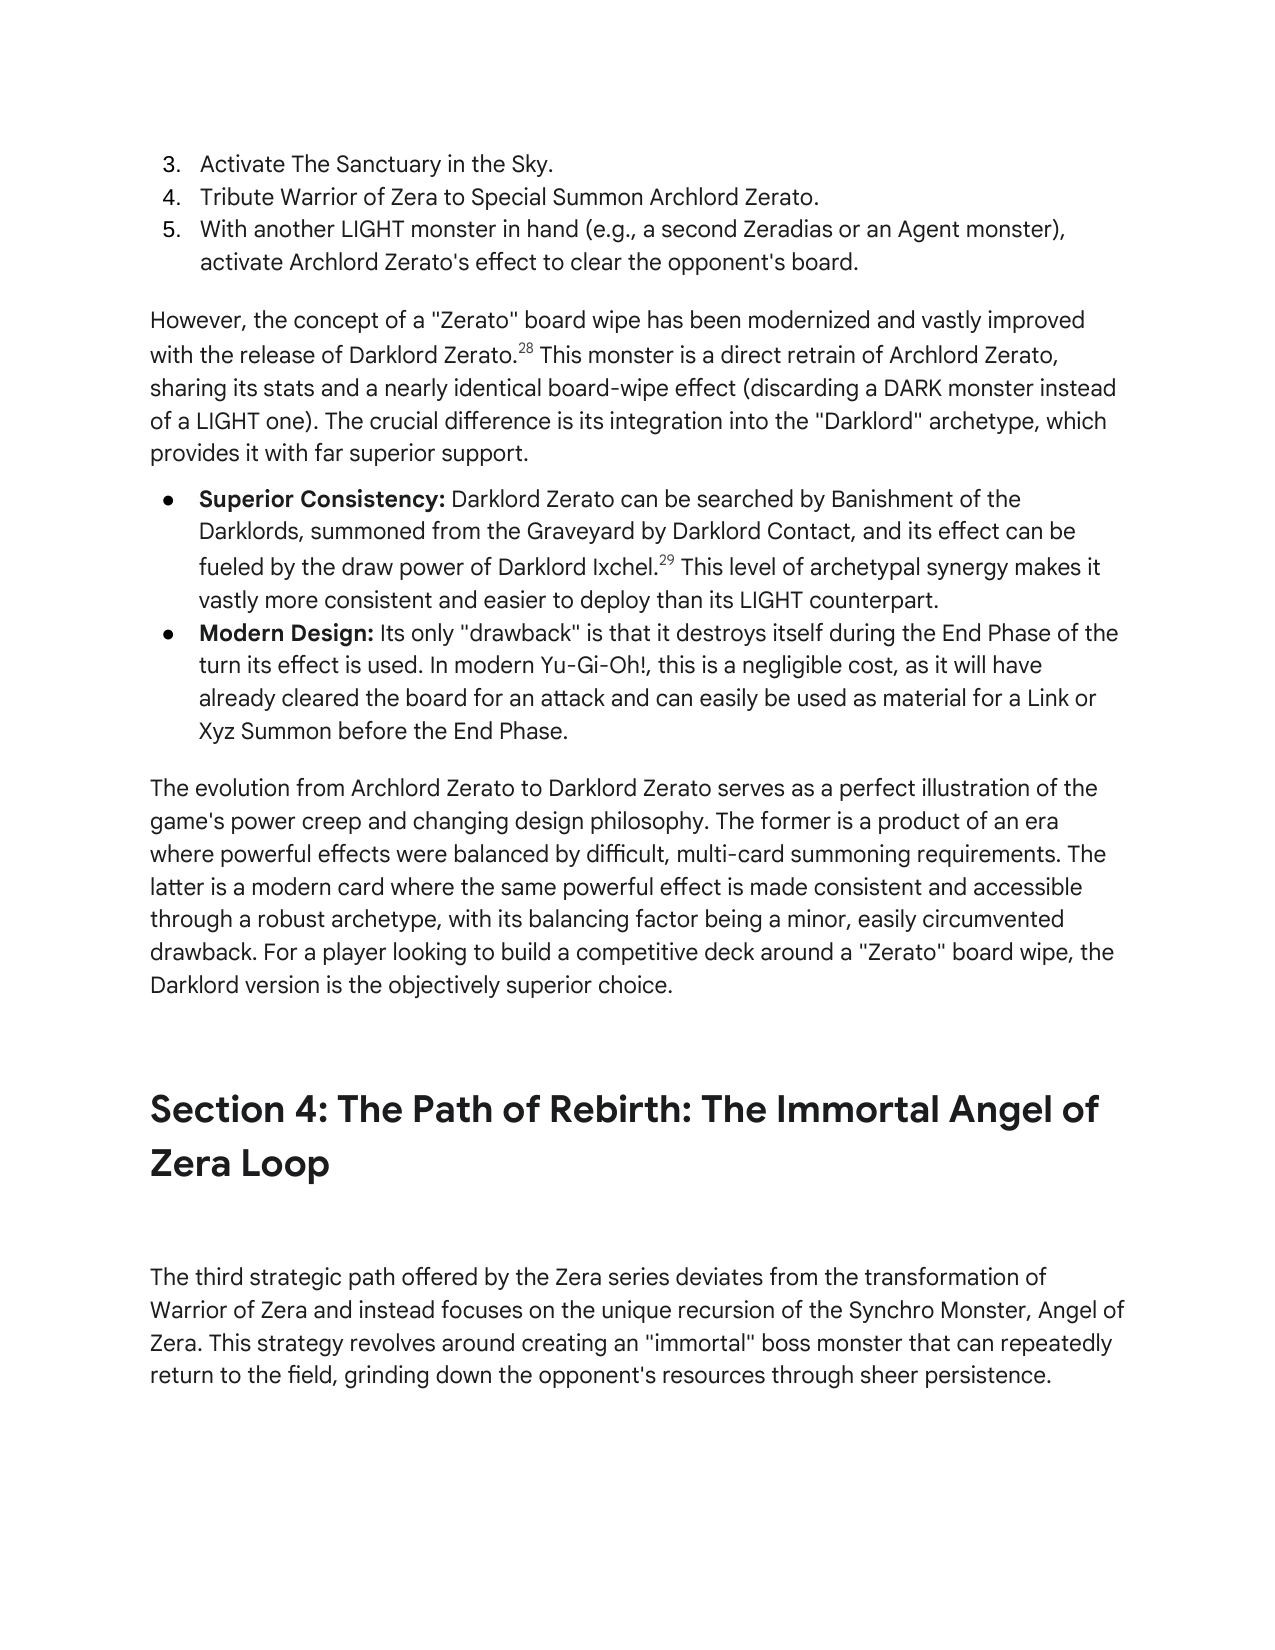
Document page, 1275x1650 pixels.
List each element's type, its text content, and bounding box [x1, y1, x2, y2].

list With another LIGHT monster in hand (e.g., a second Zeradias or an Agent monster), activate Archlord Zerato's effect to clear the opponent's board. [162, 215, 1125, 277]
text The evolution from Archlord Zerato to Darklord Zerato serves as a perfect illustration of the game's power creep and changing design philosophy. The former is a product of an era where powerful effects were balanced by difficult, multi-card summoning requirements. The latter is a modern card where the same powerful effect is made consistent and accessible through a robust archetype, with its balancing factor being a minor, easily circumvented drawback. For a player looking to build a competitive deck around a "Zerato" board wipe, the Darklord version is the objectively superior choice. [150, 774, 1125, 999]
list Superior Consistency: Darklord Zerato can be searched by Banishment of the Darklords, summoned from the Graveyard by Darklord Contact, and its effect can be fueled by the draw power of Darklord Ixchel.29 This level of archetypal synergy makes it vastly more consistent and easier to deploy than its LIGHT counterpart. [161, 485, 1125, 615]
list Tribute Warrior of Zera to Special Summon Archlord Zerato. [162, 183, 1125, 211]
subtitle Section 4: The Path of Rebirth: The Immortal Angel of Zera Loop [150, 1086, 1125, 1187]
list Modern Design: Its only "drawback" is that it destroys itself during the End Phase of the turn its effect is used. In modern Yu-Gi-Oh!, this is a negligible cost, as it will have already cleared the board for an attack and can easily be used as material for a Link or Xyz Summon before the End Phase. [161, 619, 1125, 746]
list Activate The Sanctuary in the Sky. [162, 150, 1125, 179]
text However, the concept of a "Zerato" board wipe has been modernized and vastly improved with the release of Darklord Zerato.28 This monster is a direct retrain of Archlord Zerato, sharing its stats and a nearly identical board-wipe effect (discarding a DARK monster instead of a LIGHT one). The crucial difference is its integration into the "Darklord" archetype, which provides it with far superior support. [150, 306, 1125, 468]
text The third strategic path offered by the Zera series deviates from the transformation of Warrior of Zera and instead focuses on the unique recursion of the Synchro Monster, Angel of Zera. This strategy revolves around creating an "immortal" boss monster that can repeatedly return to the field, grinding down the opponent's resources through sheer persistence. [150, 1263, 1125, 1390]
